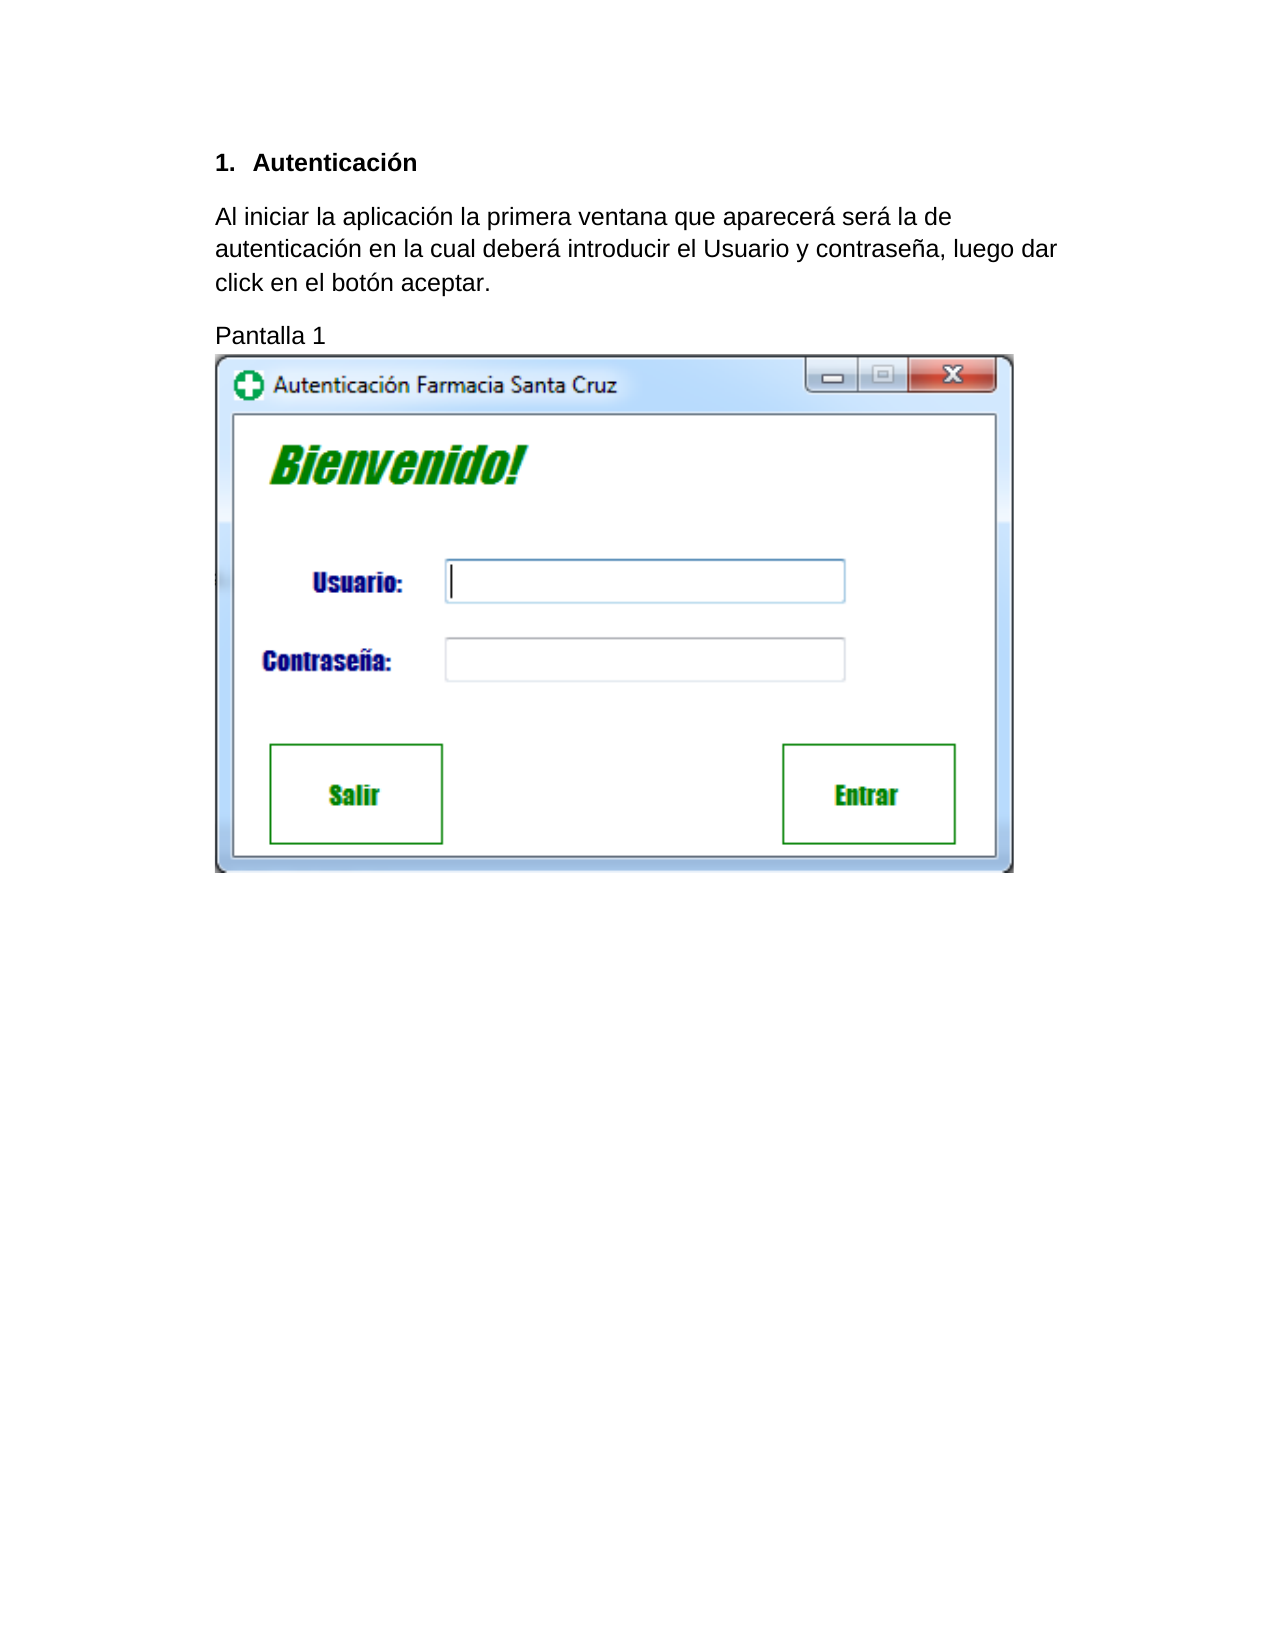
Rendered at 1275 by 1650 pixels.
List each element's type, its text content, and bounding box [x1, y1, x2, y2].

picture [214, 354, 1014, 873]
list Autenticación [215, 148, 1098, 176]
text Al iniciar la aplicación la primera ventana que aparecerá será la de autenticación en la cual deberá introducir el Usuario y contraseña, luego dar click en el botón aceptar. [215, 201, 1098, 296]
